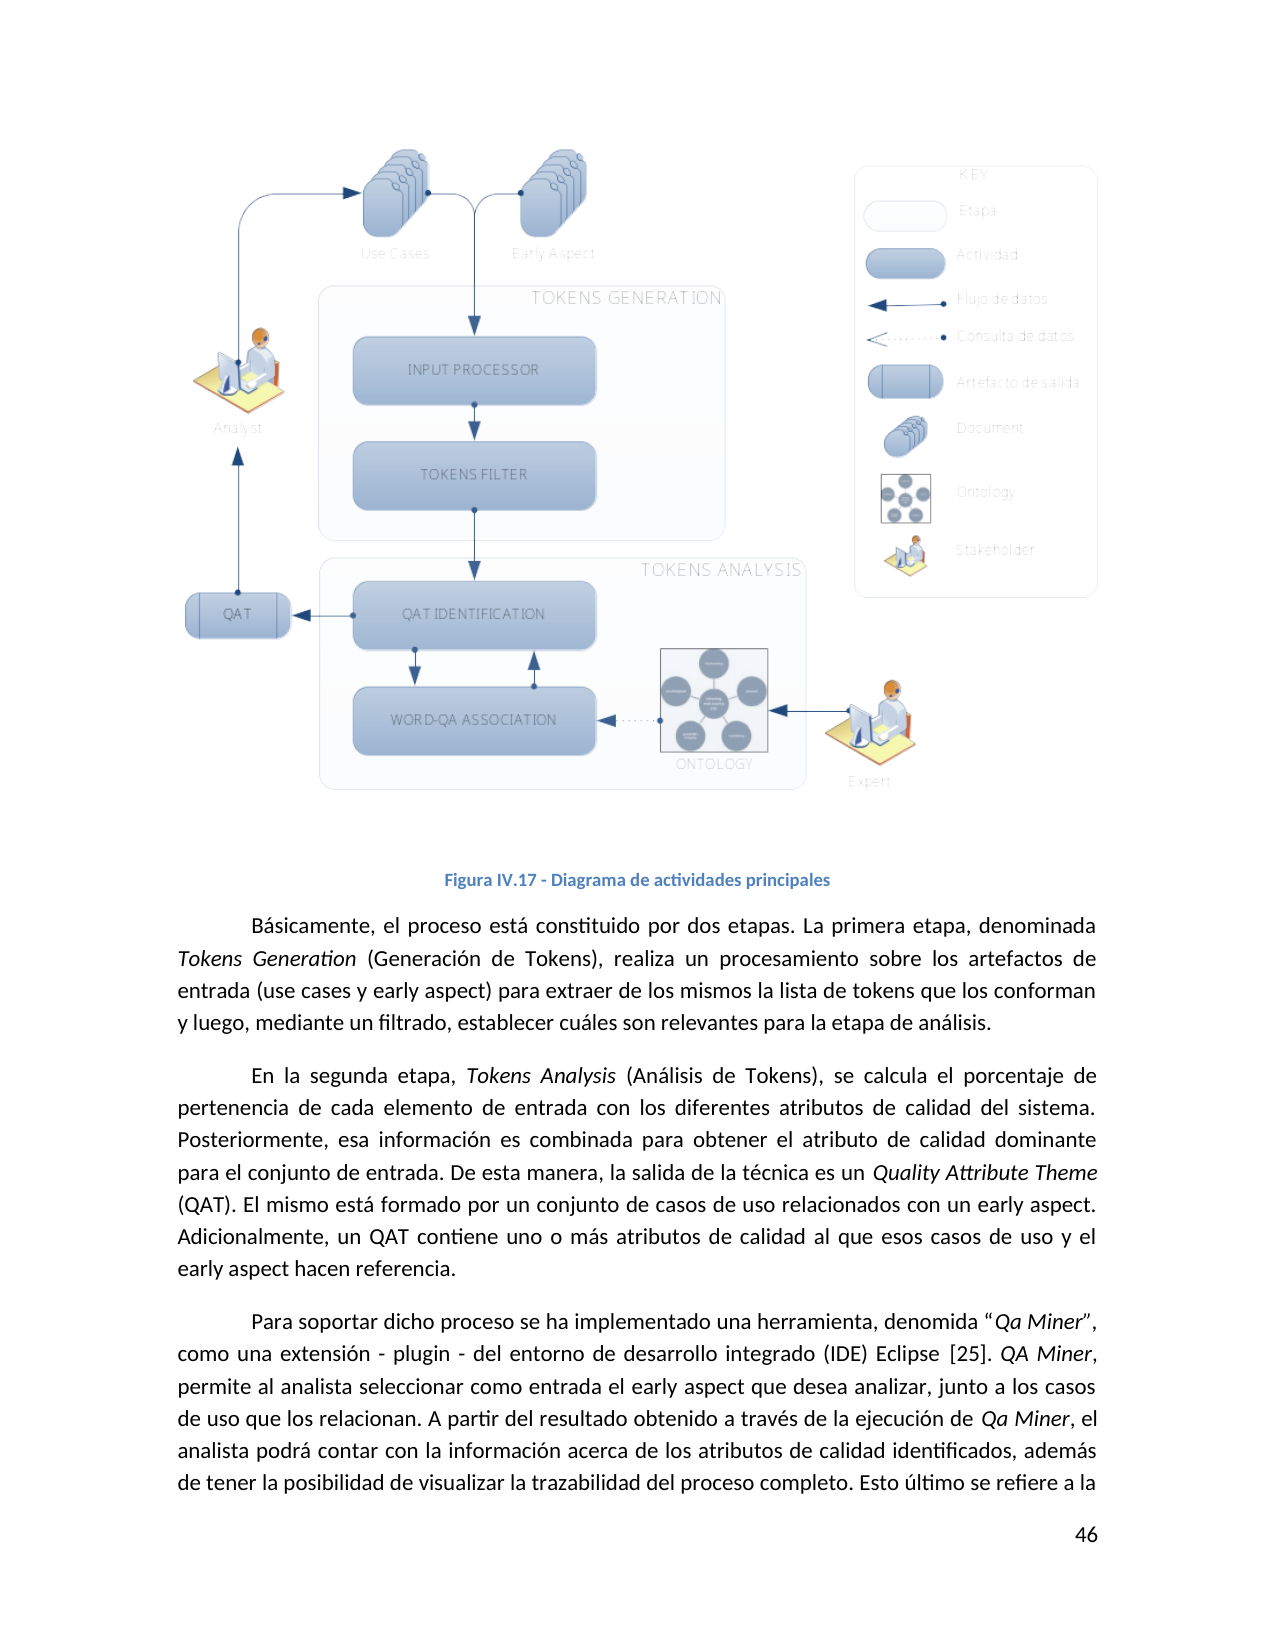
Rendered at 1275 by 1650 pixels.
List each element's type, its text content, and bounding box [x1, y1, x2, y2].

text Básicamente, el proceso está constituido por dos etapas. La primera etapa, denominada Tokens Generation (Generación de Tokens), realiza un procesamiento sobre los artefactos de entrada (use cases y early aspect) para extraer de los mismos la lista de tokens que los conforman y luego, mediante un filtrado, establecer cuáles son relevantes para la etapa de análisis. [177, 912, 1098, 1036]
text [177, 1307, 1098, 1496]
text En la segunda etapa, Tokens Analysis (Análisis de Tokens), se calcula el porcentaje de pertenencia de cada elemento de entrada con los diferentes atributos de calidad del sistema. Posteriormente, esa información es combinada para obtener el atributo de calidad dominante para el conjunto de entrada. De esta manera, la salida de la técnica es un Quality Attribute Theme (QAT). El mismo está formado por un conjunto de casos de uso relacionados con un early aspect. Adicionalmente, un QAT contiene uno o más atributos de calidad al que esos casos de uso y el early aspect hacen referencia. [177, 1061, 1098, 1282]
